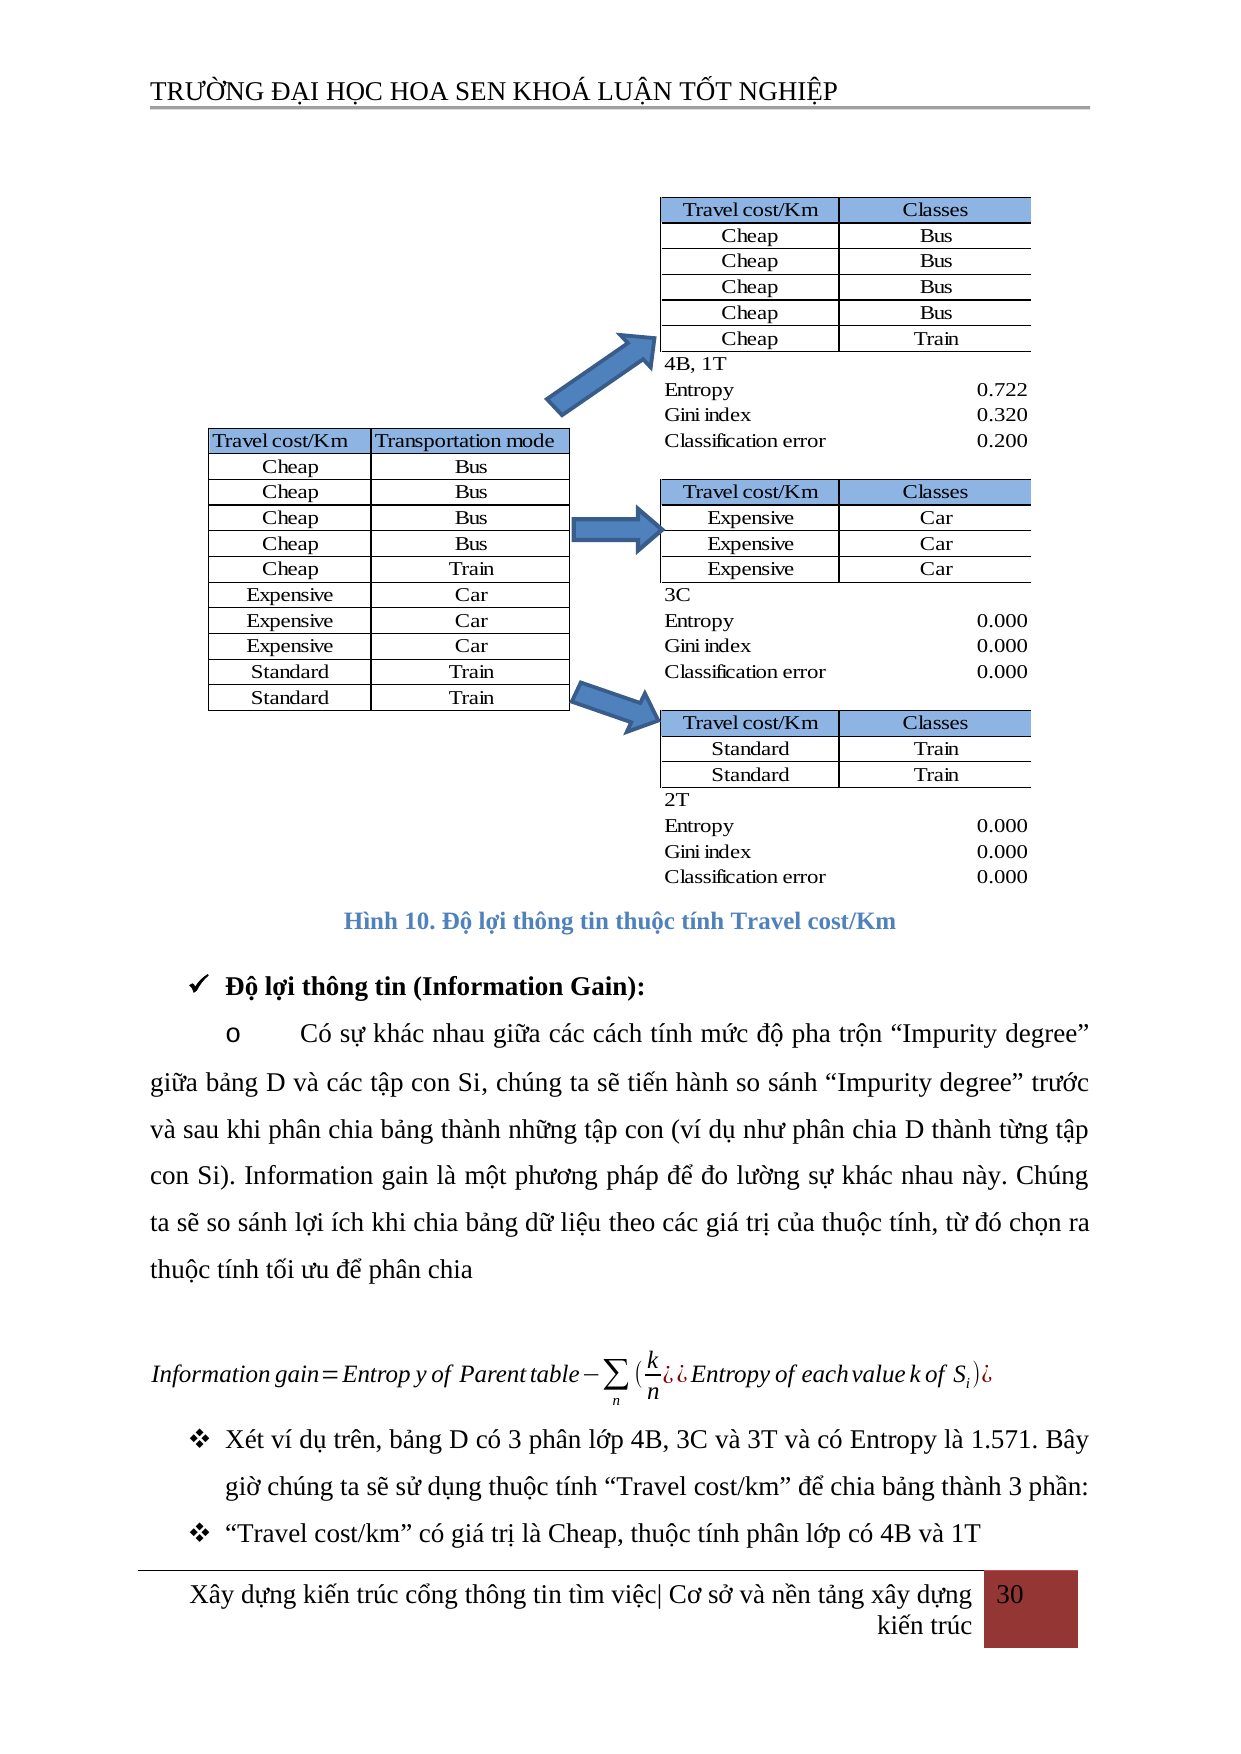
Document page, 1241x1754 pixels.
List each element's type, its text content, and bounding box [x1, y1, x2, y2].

text Hình 10. Độ lợi thông tin thuộc tính Travel cost/Km [150, 906, 1090, 935]
list Độ lợi thông tin (Information Gain): [187, 970, 1090, 1002]
list Xét ví dụ trên, bảng D có 3 phân lớp 4B, 3C và 3T và có Entropy là 1.571. Bây giờ chúng ta sẽ sử dụng thuộc tính “Travel cost/km” để chia bảng thành 3 phần: [187, 1423, 1090, 1501]
list “Travel cost/km” có giá trị là Cheap, thuộc tính phân lớp có 4B và 1T [187, 1517, 1090, 1548]
list Có sự khác nhau giữa các cách tính mức độ pha trộn “Impurity degree” giữa bảng D và các tập con Si, chúng ta sẽ tiến hành so sánh “Impurity degree” trước và sau khi phân chia bảng thành những tập con (ví dụ như phân chia D thành từng tập con Si). Information gain là một phương pháp để đo lường sự khác nhau này. Chúng ta sẽ so sánh lợi ích khi chia bảng dữ liệu theo các giá trị của thuộc tính, từ đó chọn ra thuộc tính tối ưu để phân chia [150, 1017, 1090, 1284]
